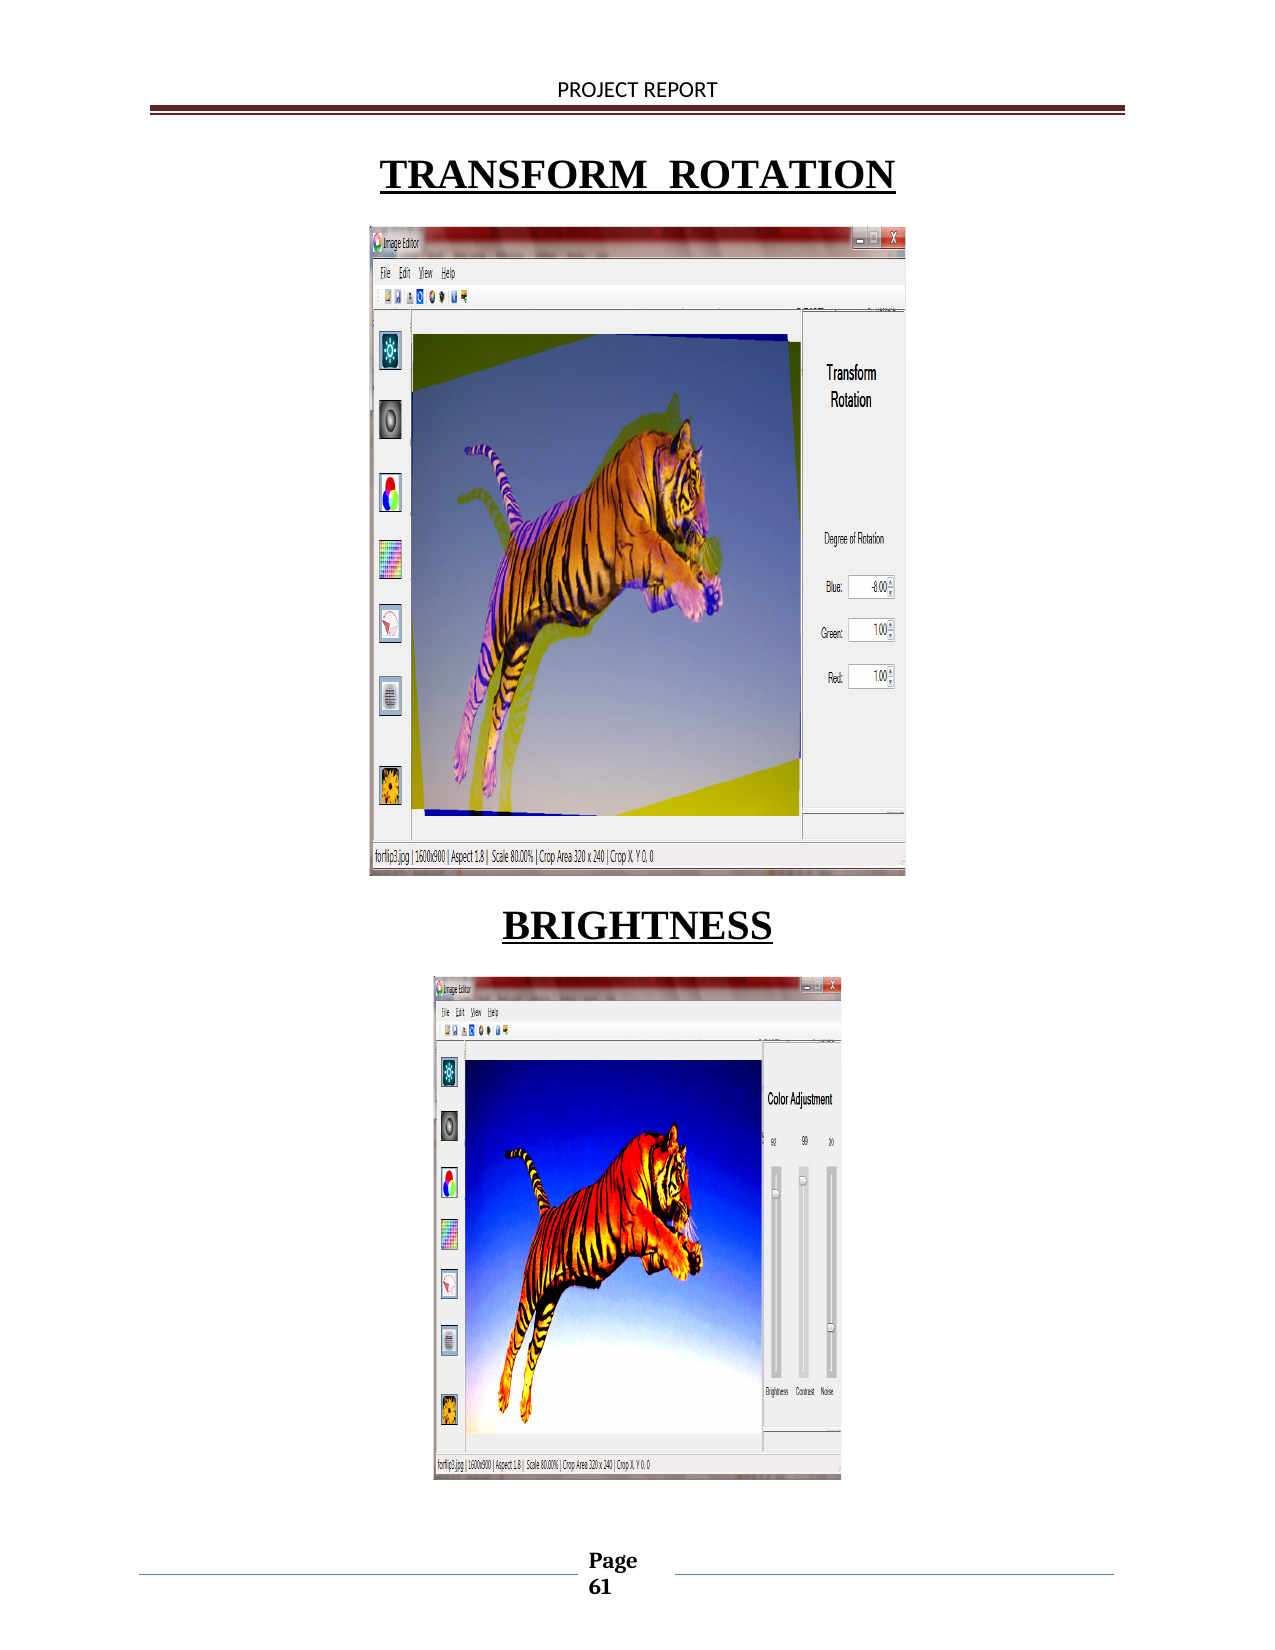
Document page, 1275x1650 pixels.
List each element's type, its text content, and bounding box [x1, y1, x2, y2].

text TRANSFORM ROTATION [150, 150, 1125, 198]
picture [433, 976, 842, 1480]
picture [369, 226, 906, 876]
text BRIGHTNESS [150, 900, 1125, 948]
